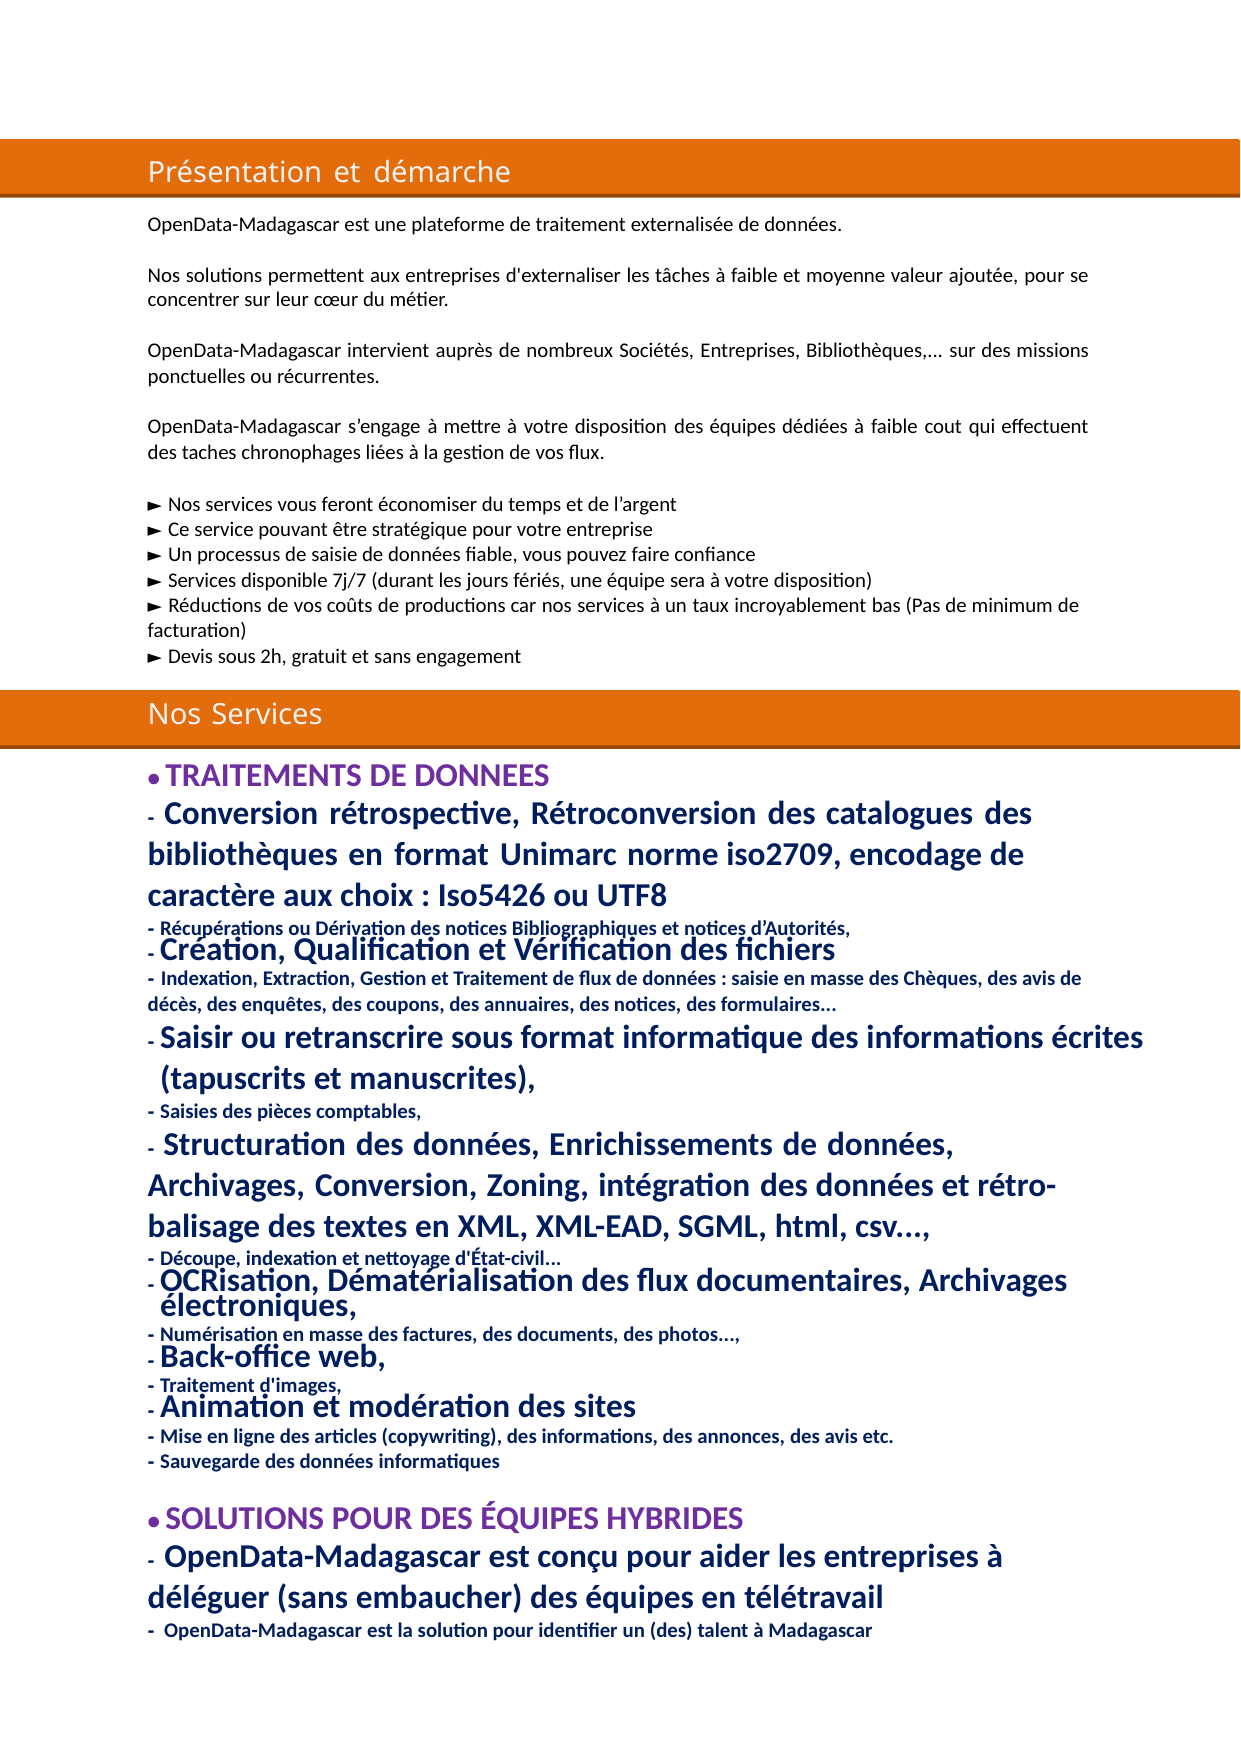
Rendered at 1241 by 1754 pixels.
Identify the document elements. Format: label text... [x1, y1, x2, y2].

list Traitement d'images, [147, 1372, 1240, 1397]
subtitle Animation et modération des sites [147, 1397, 1240, 1423]
list Un processus de saisie de données fiable, vous pouvez faire confiance [147, 542, 1240, 567]
text Nos solutions permettent aux entreprises d'externaliser les tâches à faible et moyenne valeur ajoutée, pour se concentrer sur leur cœur du métier. [147, 262, 1089, 312]
list Nos services vous feront économiser du temps et de l’argent [147, 491, 1240, 516]
text OpenData-Madagascar intervient auprès de nombreux Sociétés, Entreprises, Bibliothèques,... sur des missions ponctuelles ou récurrentes. [147, 338, 1089, 388]
subtitle Conversion rétrospective, Rétroconversion des catalogues des bibliothèques en format Unimarc norme iso2709, encodage de caractère aux choix : Iso5426 ou UTF8 [147, 792, 1090, 914]
subtitle Création, Qualification et Vérification des fichiers [147, 940, 1240, 965]
list Récupérations ou Dérivation des notices Bibliographiques et notices d’Autorités, [147, 915, 1240, 940]
list Numérisation en masse des factures, des documents, des photos..., [147, 1321, 1240, 1347]
subtitle SOLUTIONS POUR DES ÉQUIPES HYBRIDES [147, 1505, 1240, 1535]
subtitle Saisir ou retranscrire sous format informatique des informations écrites (tapuscrits et manuscrites), [147, 1017, 1240, 1098]
list Réductions de vos coûts de productions car nos services à un taux incroyablement bas (Pas de minimum de facturation) [147, 593, 1088, 643]
text OpenData-Madagascar s’engage à mettre à votre disposition des équipes dédiées à faible cout qui effectuent des taches chronophages liées à la gestion de vos flux. [147, 414, 1089, 464]
subtitle Structuration des données, Enrichissements de données, Archivages, Conversion, Zoning, intégration des données et rétro-balisage des textes en XML, XML-EAD, SGML, html, csv..., [147, 1123, 1090, 1246]
subtitle Back-office web, [147, 1347, 1240, 1372]
picture [0, 140, 1241, 198]
list OpenData-Madagascar est la solution pour identifier un (des) talent à Madagascar [147, 1617, 1240, 1642]
list Indexation, Extraction, Gestion et Traitement de flux de données : saisie en masse des Chèques, des avis de décès, des enquêtes, des coupons, des annuaires, des notices, des formulaires... [147, 965, 1090, 1016]
subtitle OCRisation, Dématérialisation des flux documentaires, Archivages électroniques, [147, 1271, 1240, 1321]
subtitle TRAITEMENTS DE DONNEES [147, 762, 1240, 792]
list Services disponible 7j/7 (durant les jours fériés, une équipe sera à votre disposition) [147, 567, 1240, 593]
list Ce service pouvant être stratégique pour votre entreprise [147, 516, 1240, 542]
list Découpe, indexation et nettoyage d'État-civil... [147, 1246, 1240, 1271]
subtitle OpenData-Madagascar est conçu pour aider les entreprises à déléguer (sans embaucher) des équipes en télétravail [147, 1535, 1064, 1617]
picture [0, 691, 1241, 749]
list Sauvegarde des données informatiques [147, 1448, 1240, 1473]
list Devis sous 2h, gratuit et sans engagement [147, 643, 1240, 669]
text OpenData-Madagascar est une plateforme de traitement externalisée de données. [147, 211, 1240, 236]
list Mise en ligne des articles (copywriting), des informations, des annonces, des avis etc. [147, 1423, 1240, 1448]
list Saisies des pièces comptables, [147, 1098, 1240, 1123]
